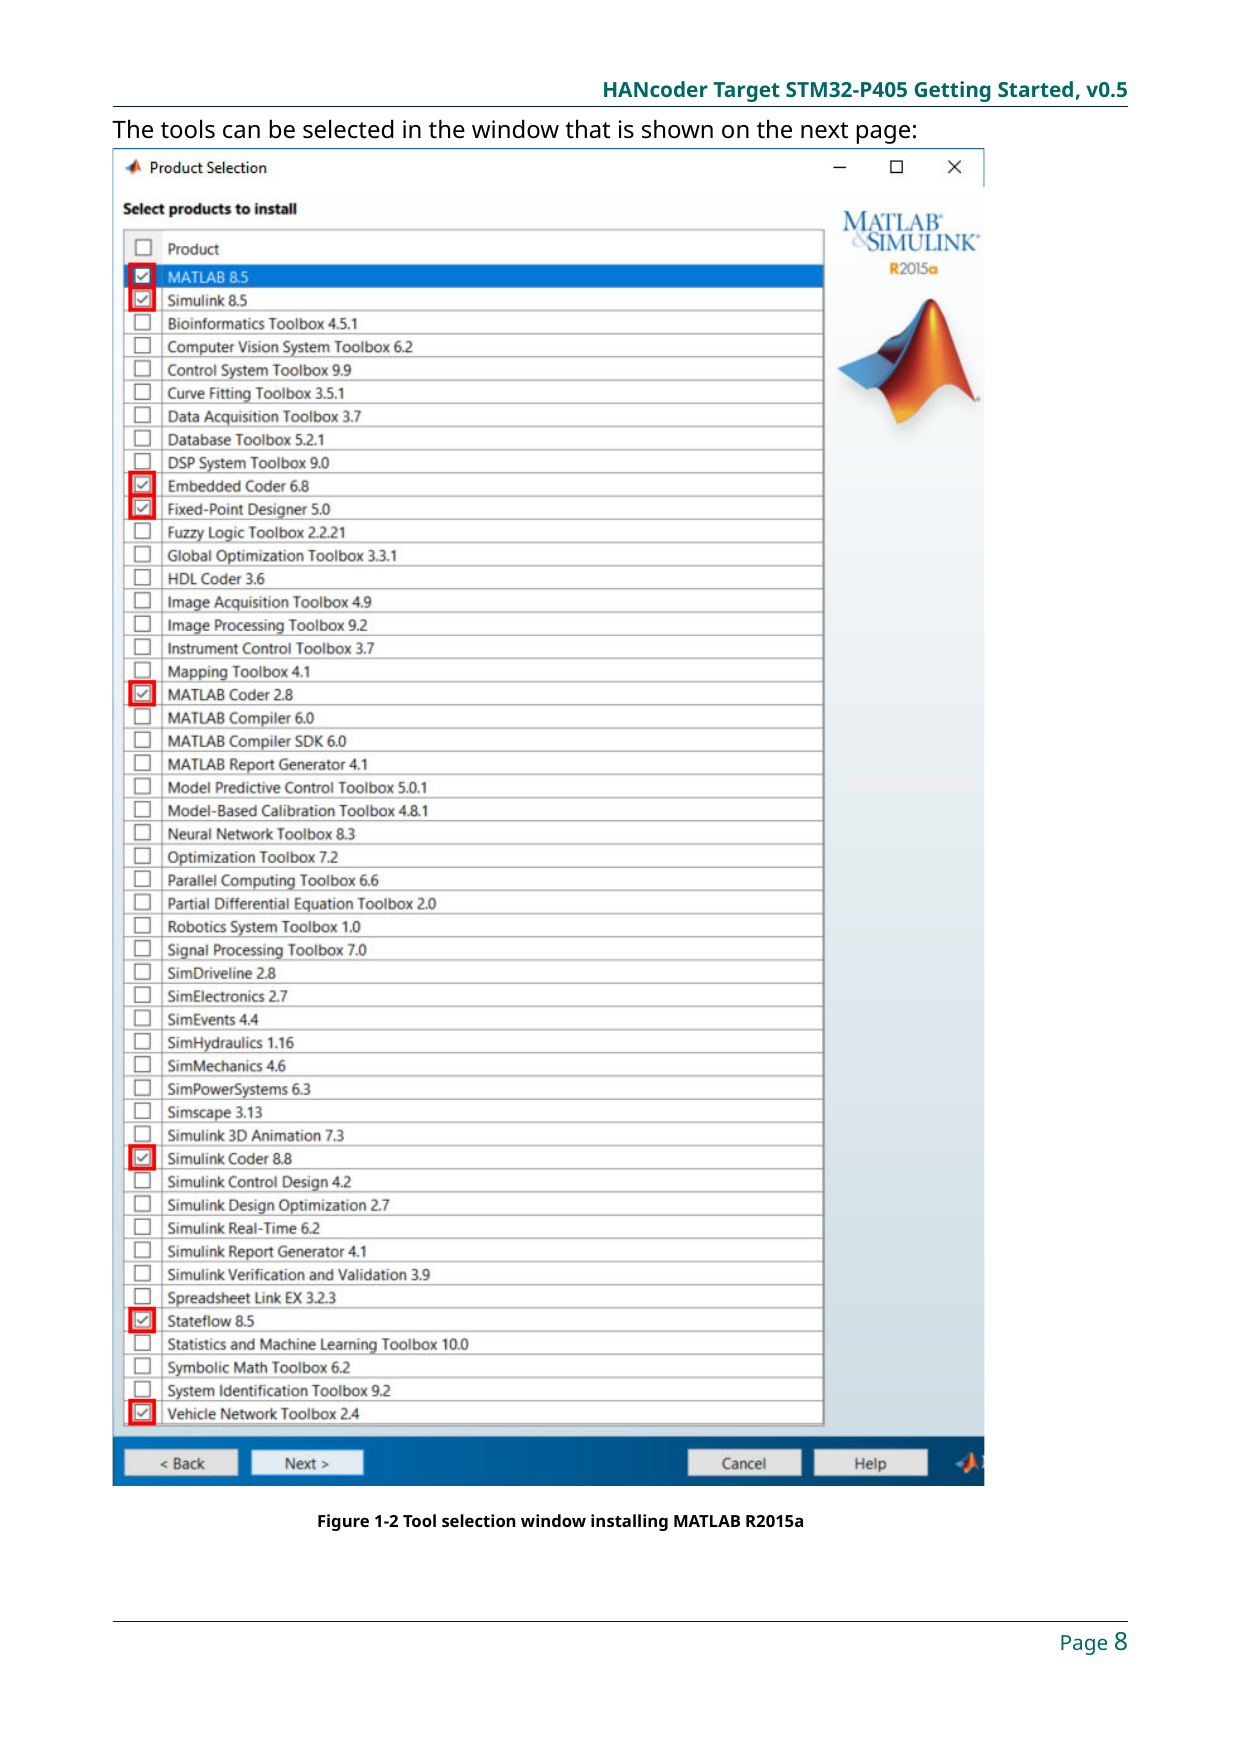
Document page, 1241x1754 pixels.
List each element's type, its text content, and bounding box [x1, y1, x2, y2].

picture [112, 148, 985, 1486]
